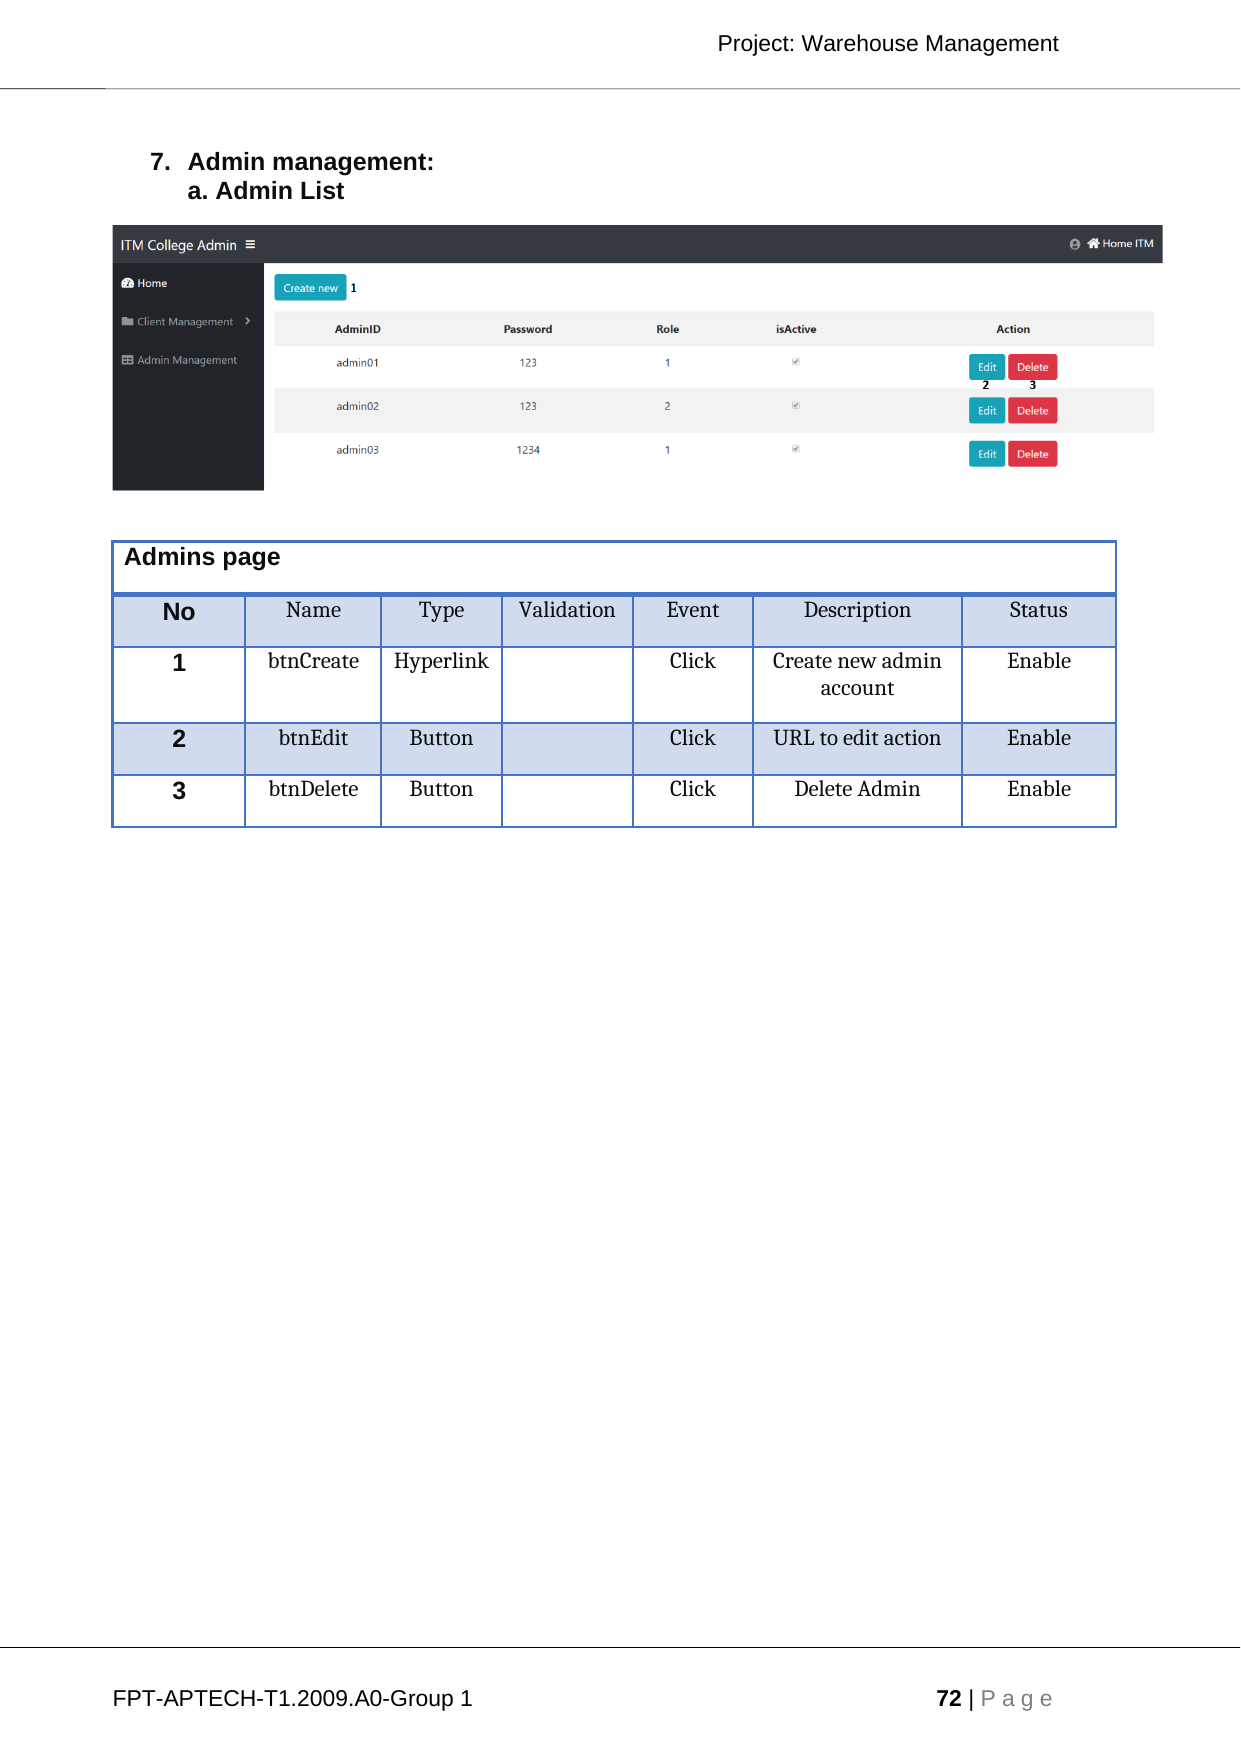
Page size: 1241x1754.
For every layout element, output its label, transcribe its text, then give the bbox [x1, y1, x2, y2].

table_cell Status [963, 597, 1115, 646]
table_cell [503, 648, 632, 722]
table_cell 1 [114, 648, 244, 722]
table_cell Enable [963, 724, 1115, 774]
table_cell URL to edit action [754, 724, 961, 774]
picture [112, 225, 1163, 491]
table_cell Enable [963, 776, 1115, 826]
list a. Admin List [187, 176, 1162, 204]
table_cell Click [634, 724, 752, 774]
table_cell Click [634, 776, 752, 826]
table_cell Delete Admin [754, 776, 961, 826]
table_header Admins page [114, 543, 1115, 592]
table_cell Type [382, 597, 501, 646]
table_cell Create new admin account [754, 648, 961, 722]
table_cell Click [634, 648, 752, 722]
table_cell Button [382, 776, 501, 826]
list Admin management: [150, 147, 1162, 176]
table_cell [503, 776, 632, 826]
table_cell Enable [963, 648, 1115, 722]
table_cell Name [246, 597, 380, 646]
table_cell Button [382, 724, 501, 774]
table_cell [503, 724, 632, 774]
table_cell Description [754, 597, 961, 646]
table_cell btnCreate [246, 648, 380, 722]
table_cell 2 [114, 724, 244, 774]
table_cell 3 [114, 776, 244, 826]
table_cell Event [634, 597, 752, 646]
table_cell No [114, 597, 244, 646]
table_cell Hyperlink [382, 648, 501, 722]
table_cell Validation [503, 597, 632, 646]
table_cell btnDelete [246, 776, 380, 826]
table_cell btnEdit [246, 724, 380, 774]
